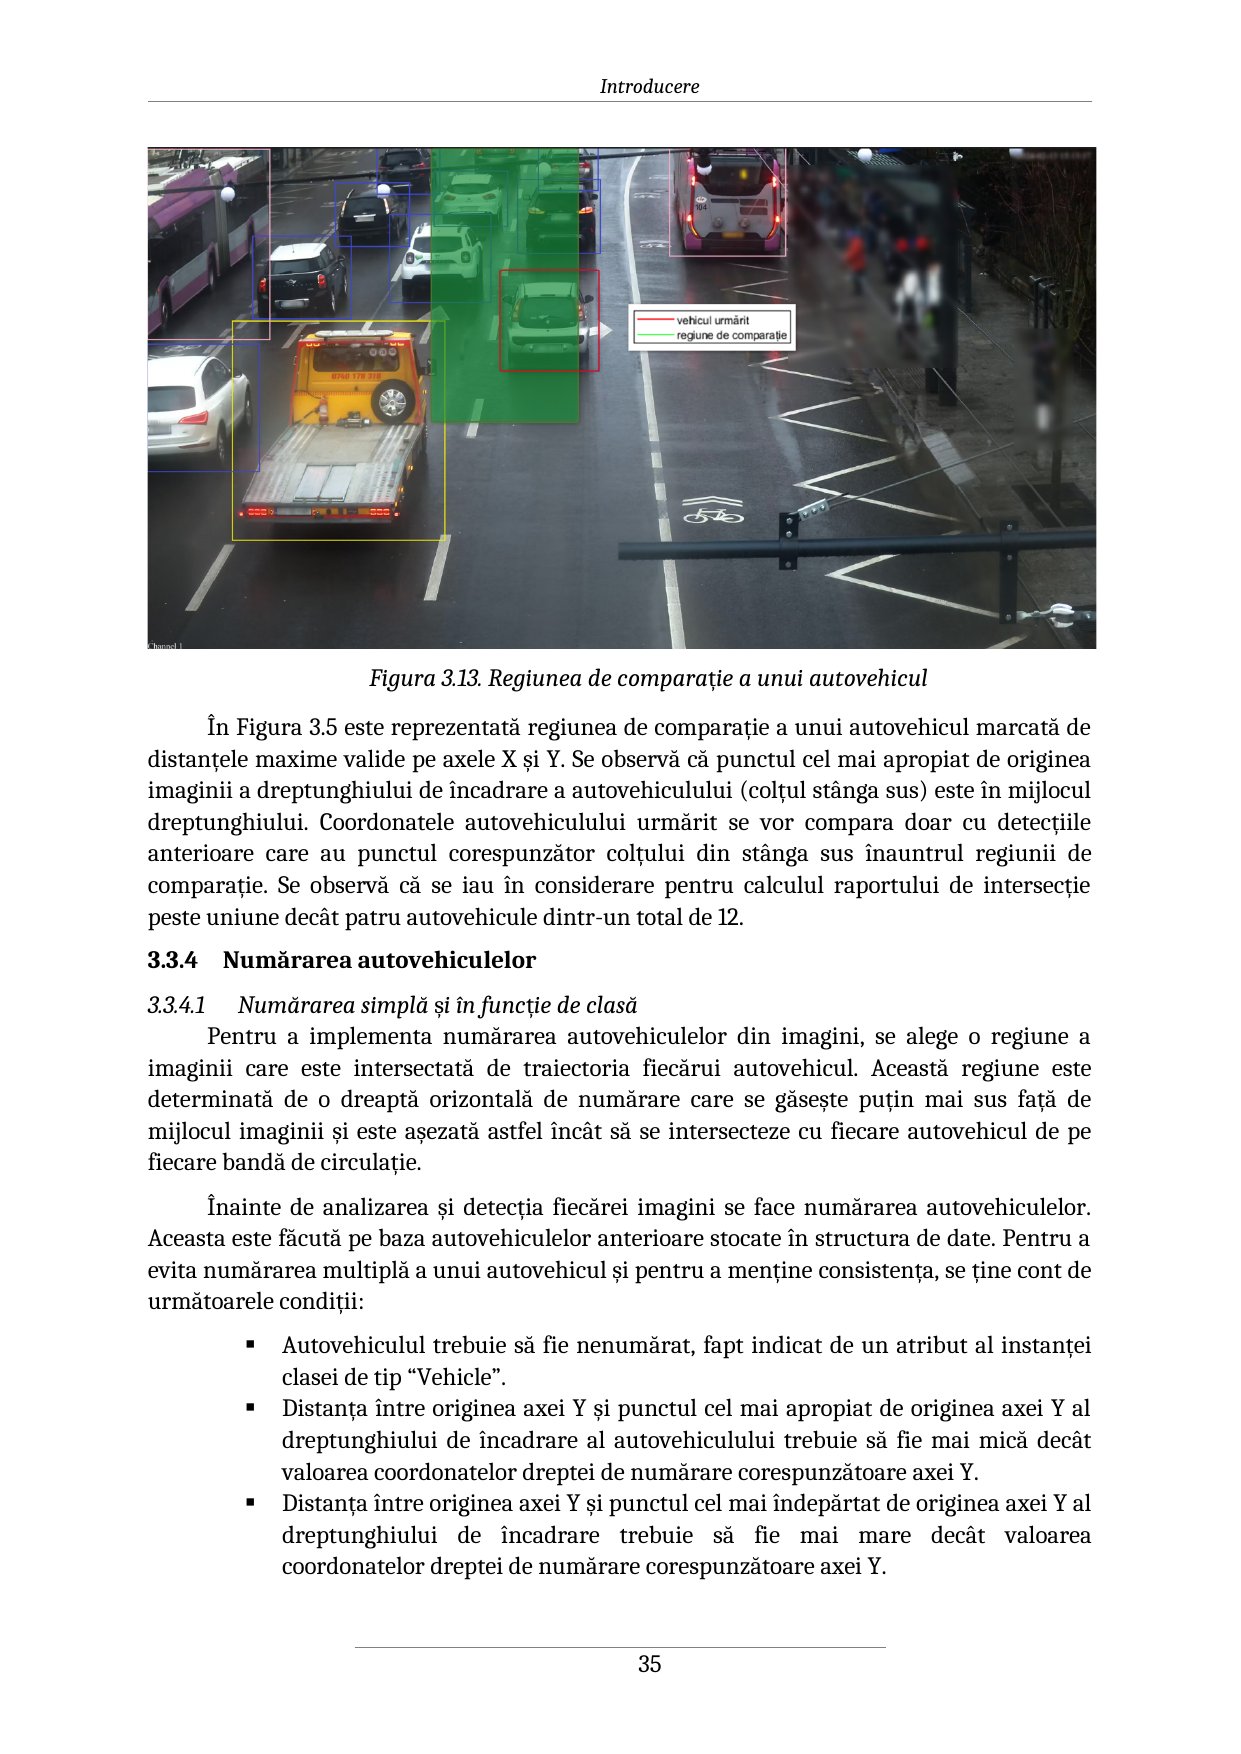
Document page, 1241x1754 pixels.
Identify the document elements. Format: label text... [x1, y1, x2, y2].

subtitle Numărarea autovehiculelor [148, 946, 1092, 975]
text Înainte de analizarea și detecția fiecărei imagini se face numărarea autovehiculelor. Aceasta este făcută pe baza autovehiculelor anterioare stocate în structura de date. Pentru a evita numărarea multiplă a unui autovehicul și pentru a menține consistența, se ține cont de următoarele condiții: [148, 1192, 1092, 1316]
list Autovehiculul trebuie să fie nenumărat, fapt indicat de un atribut al instanței clasei de tip “Vehicle”. [244, 1331, 1092, 1391]
list Distanța între originea axei Y și punctul cel mai apropiat de originea axei Y al dreptunghiului de încadrare al autovehiculului trebuie să fie mai mică decât valoarea coordonatelor dreptei de numărare corespunzătoare axei Y. [244, 1394, 1092, 1486]
text Pentru a implementa numărarea autovehiculelor din imagini, se alege o regiune a imaginii care este intersectată de traiectoria fiecărui autovehicul. Această regiune este determinată de o dreaptă orizontală de numărare care se găsește puțin mai sus față de mijlocul imaginii și este așezată astfel încât să se intersecteze cu fiecare autovehicul de pe fiecare bandă de circulație. [148, 1022, 1092, 1177]
list Distanța între originea axei Y și punctul cel mai îndepărtat de originea axei Y al dreptunghiului de încadrare trebuie să fie mai mare decât valoarea coordonatelor dreptei de numărare corespunzătoare axei Y. [244, 1489, 1092, 1581]
subtitle Numărarea simplă și în funcție de clasă [148, 991, 1092, 1019]
text În Figura 3.5 este reprezentată regiunea de comparație a unui autovehicul marcată de distanțele maxime valide pe axele X și Y. Se observă că punctul cel mai apropiat de originea imaginii a dreptunghiului de încadrare a autovehiculului (colțul stânga sus) este în mijlocul dreptunghiului. Coordonatele autovehiculului urmărit se vor compara doar cu detecțiile anterioare care au punctul corespunzător colțului din stânga sus înauntrul regiunii de comparație. Se observă că se iau în considerare pentru calculul raportului de intersecție peste uniune decât patru autovehicule dintr-un total de 12. [148, 713, 1092, 931]
picture [147, 147, 1097, 649]
